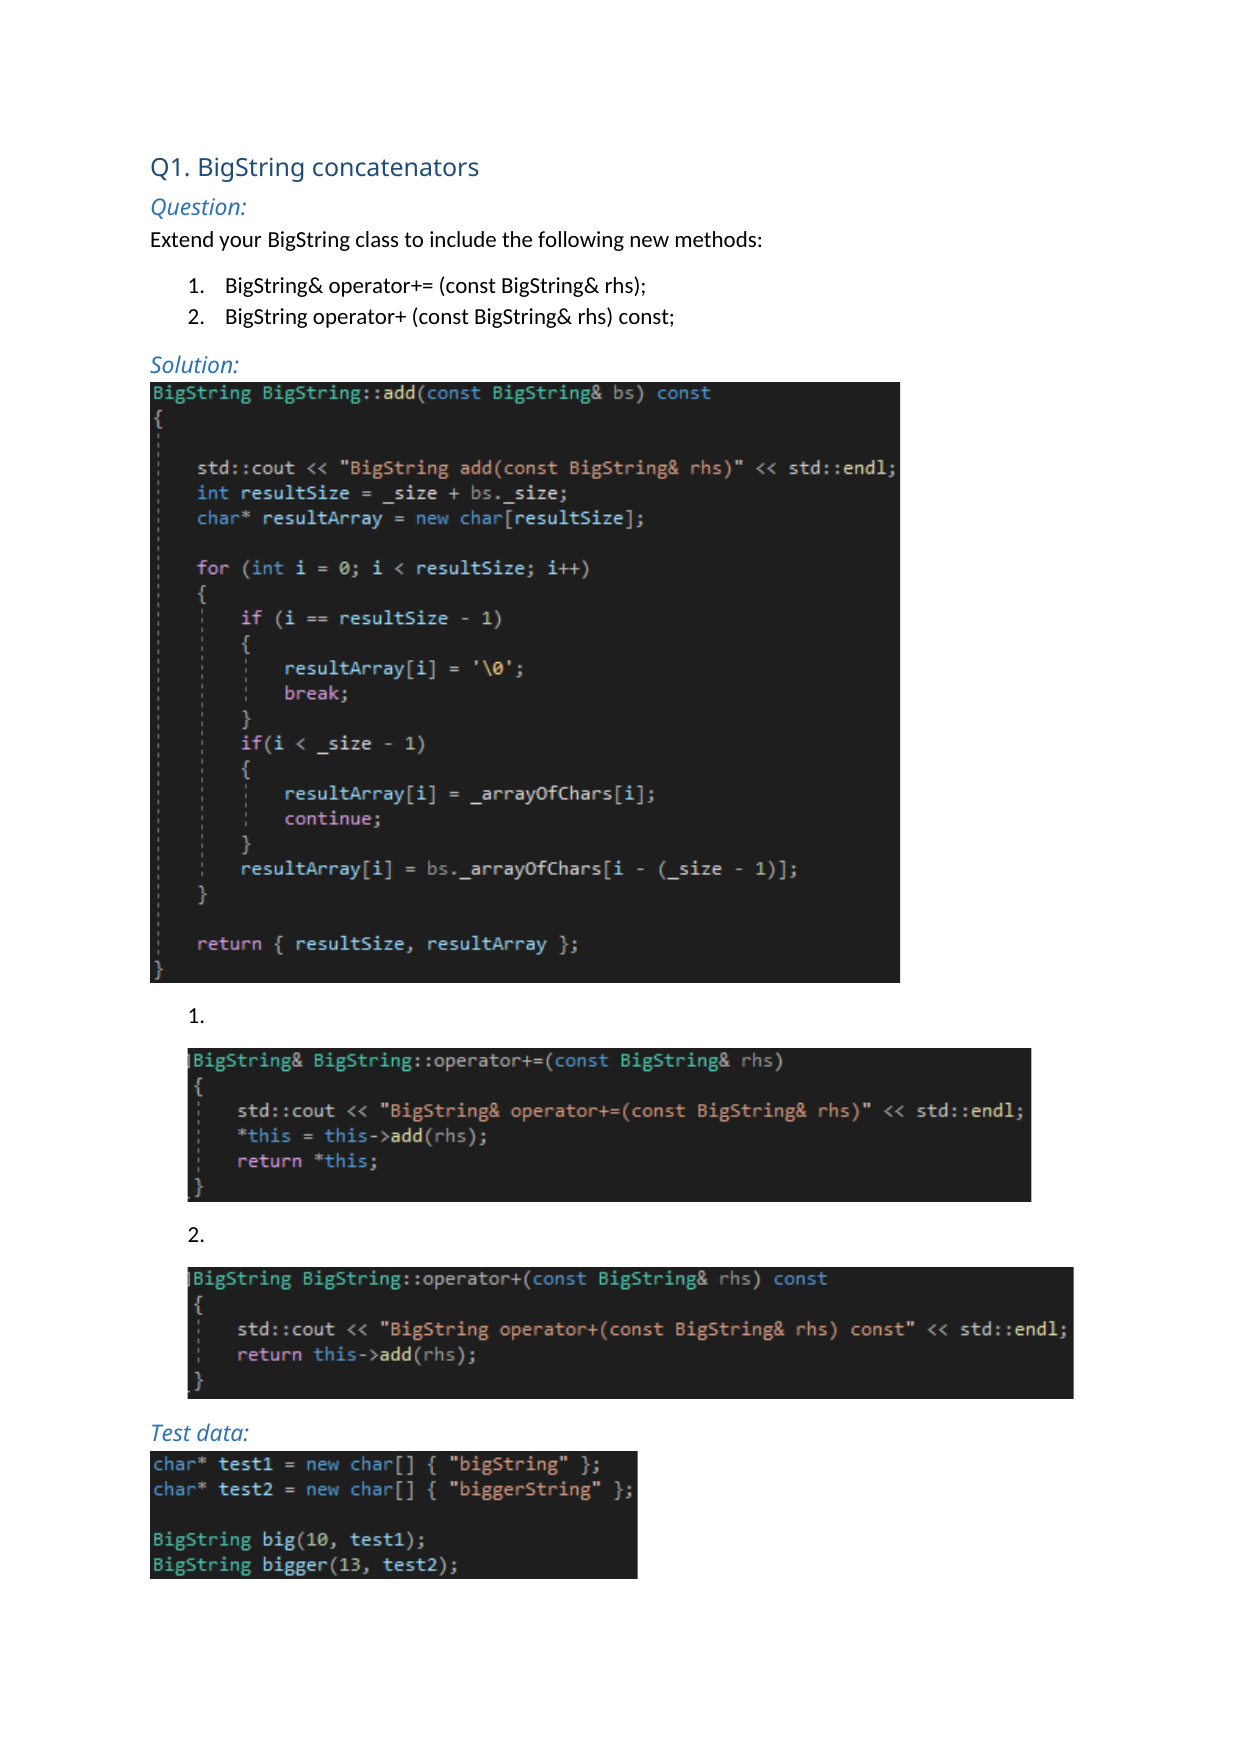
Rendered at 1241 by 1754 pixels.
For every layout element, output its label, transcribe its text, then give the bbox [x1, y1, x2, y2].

picture [187, 1267, 1074, 1399]
text Extend your BigString class to include the following new methods: [150, 225, 1090, 253]
subtitle Question: [150, 191, 1090, 222]
picture [150, 382, 901, 983]
picture [150, 1451, 638, 1579]
list BigString operator+ (const BigString& rhs) const; [187, 302, 1090, 330]
subtitle Q1. BigString concatenators [150, 150, 1090, 184]
list BigString& operator+= (const BigString& rhs); [187, 272, 1090, 299]
picture [187, 1048, 1032, 1202]
subtitle Test data: [150, 1417, 1090, 1448]
subtitle Solution: [150, 349, 1090, 380]
